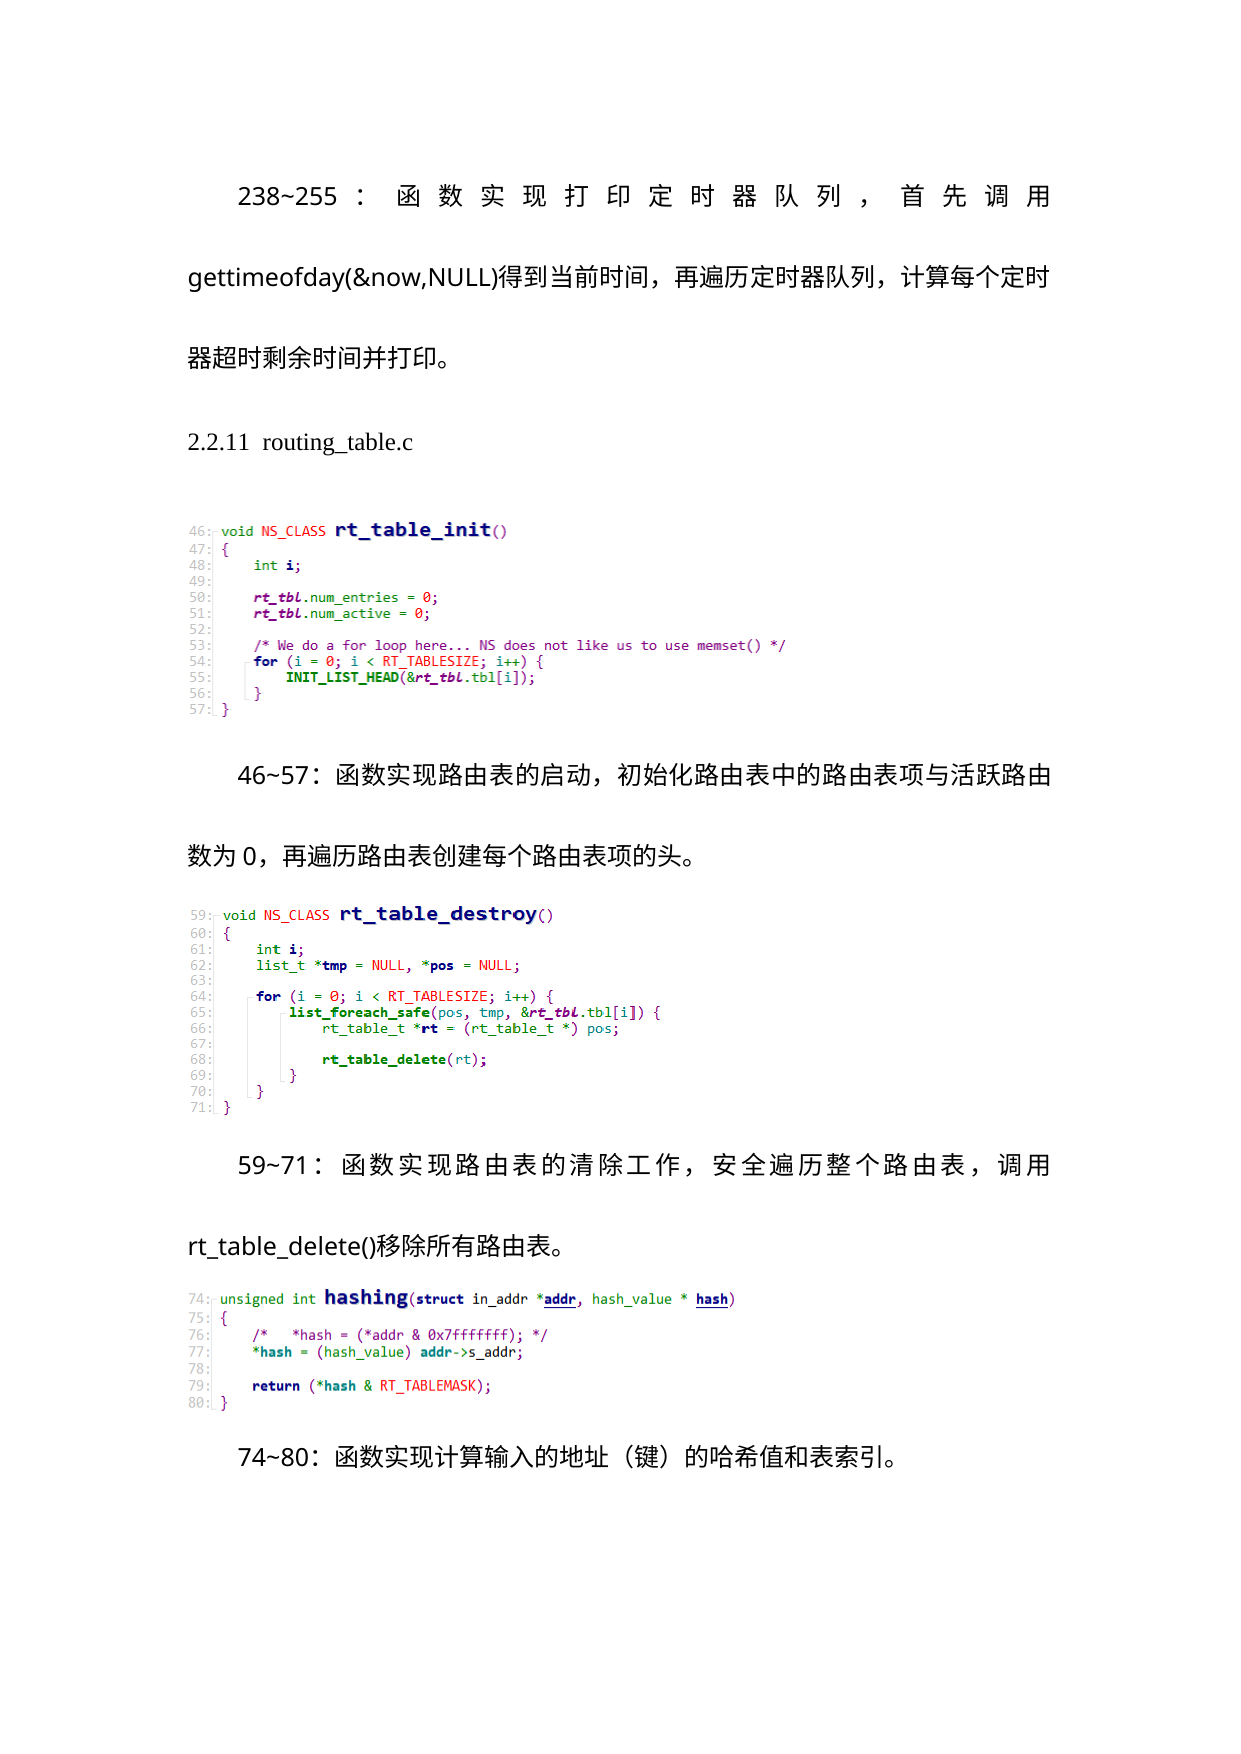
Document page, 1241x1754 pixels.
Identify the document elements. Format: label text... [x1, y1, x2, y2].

text 238~255：函数实现打印定时器队列，首先调用gettimeofday(&now,NULL)得到当前时间，再遍历定时器队列，计算每个定时器超时剩余时间并打印。 [187, 162, 1053, 389]
text 46~57：函数实现路由表的启动，初始化路由表中的路由表项与活跃路由数为0，再遍历路由表创建每个路由表项的头。 [187, 741, 1053, 887]
picture [187, 903, 663, 1116]
picture [187, 1288, 738, 1414]
subtitle 2.2.11 routing_table.c [187, 426, 1053, 458]
picture [187, 519, 788, 720]
text 74~80：函数实现计算输入的地址（键）的哈希值和表索引。 [187, 1423, 1053, 1488]
text 59~71：函数实现路由表的清除工作，安全遍历整个路由表，调用rt_table_delete()移除所有路由表。 [187, 1131, 1053, 1277]
